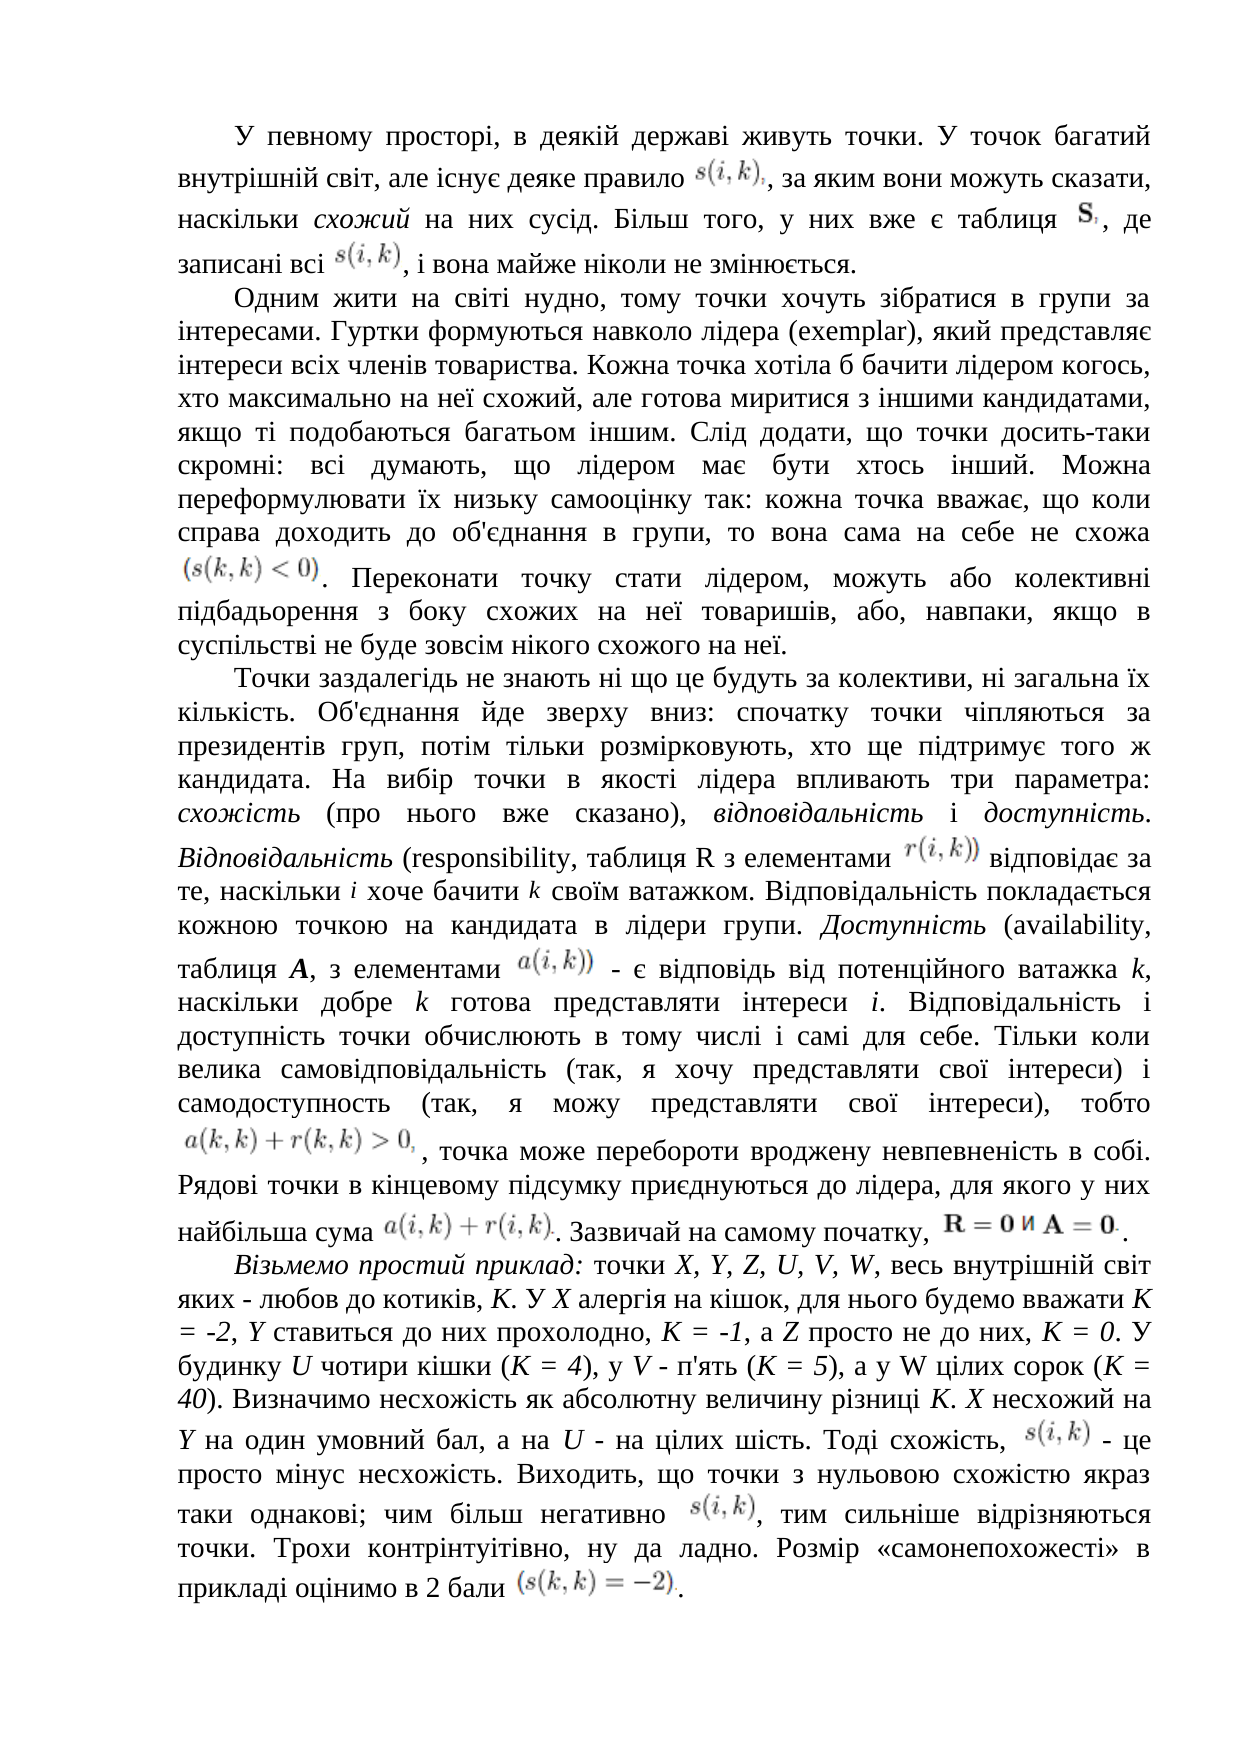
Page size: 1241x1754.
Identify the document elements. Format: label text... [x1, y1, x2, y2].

text Точки заздалегідь не знають ні що це будуть за колективи, ні загальна їх кількість. Об'єднання йде зверху вниз: спочатку точки чіпляються за президентів груп, потім тільки розмірковують, хто ще підтримує того ж кандидата. На вибір точки в якості лідера впливають три параметра: схожість (про нього вже сказано), відповідальність і доступність. Відповідальність (responsibility, таблиця R з елементами відповідає за те, наскільки хоче бачити своїм ватажком. Відповідальність покладається кожною точкою на кандидата в лідери групи. Доступність (availability, таблиця A, з елементами - є відповідь від потенційного ватажка k, наскільки добре k готова представляти інтереси i. Відповідальність і доступність точки обчислюють в тому числі і самі для себе. Тільки коли велика самовідповідальність (так, я хочу представляти свої інтереси) і самодоступность (так, я можу представляти свої інтереси), тобто , точка може перебороти вроджену невпевненість в собі. Рядові точки в кінцевому підсумку приєднуються до лідера, для якого у них найбільша сума . Зазвичай на самому початку, . [177, 661, 1152, 1247]
picture [177, 548, 321, 588]
picture [683, 1489, 756, 1524]
picture [937, 1200, 1122, 1242]
text Візьмемо простий приклад: точки X, Y, Z, U, V, W, весь внутрішній світ яких - любов до котиків, K. У X алергія на кішок, для нього будемо вважати K = -2, Y ставиться до них прохолодно, K = -1, а Z просто не до них, K = 0. У будинку U чотири кішки (K = 4), у V - п'ять (K = 5), а у W цілих сорок (K = 40). Визначимо несхожість як абсолютну величину різниці K. X несхожий на Y на один умовний бал, а на U - на цілих шість. Тоді схожість, - це просто мінус несхожість. Виходить, що точки з нульовою схожістю якраз таки однакові; чим більш негативно , тим сильніше відрізняються точки. Трохи контрінтуітівно, ну да ладно. Розмір «самонепохожесті» в прикладі оцінимо в 2 бали . [177, 1247, 1152, 1604]
picture [177, 1118, 421, 1161]
picture [1073, 193, 1102, 229]
picture [381, 1203, 555, 1242]
picture [693, 151, 767, 188]
picture [513, 940, 599, 979]
picture [1018, 1415, 1091, 1450]
picture [900, 828, 981, 868]
picture [512, 1563, 677, 1598]
text Одним жити на світі нудно, тому точки хочуть зібратися в групи за інтересами. Гуртки формуються навколо лідера (exemplar), який представляє інтереси всіх членів товариства. Кожна точка хотіла б бачити лідером когось, хто максимально на неї схожий, але готова миритися з іншими кандидатами, якщо ті подобаються багатьом іншим. Слід додати, що точки досить-таки скромні: всі думають, що лідером має бути хтось інший. Можна переформулювати їх низьку самооцінку так: кожна точка вважає, що коли справа доходить до об'єднання в групи, то вона сама на себе не схожа . Переконати точку стати лідером, можуть або колективні підбадьорення з боку схожих на неї товаришів, або, навпаки, якщо в суспільстві не буде зовсім нікого схожого на неї. [177, 280, 1152, 661]
picture [331, 234, 403, 274]
text У певному просторі, в деякій державі живуть точки. У точок багатий внутрішній світ, але існує деяке правило , за яким вони можуть сказати, наскільки схожий на них сусід. Більш того, у них вже є таблиця , де записані всі , і вона майже ніколи не змінюється. [177, 118, 1152, 280]
